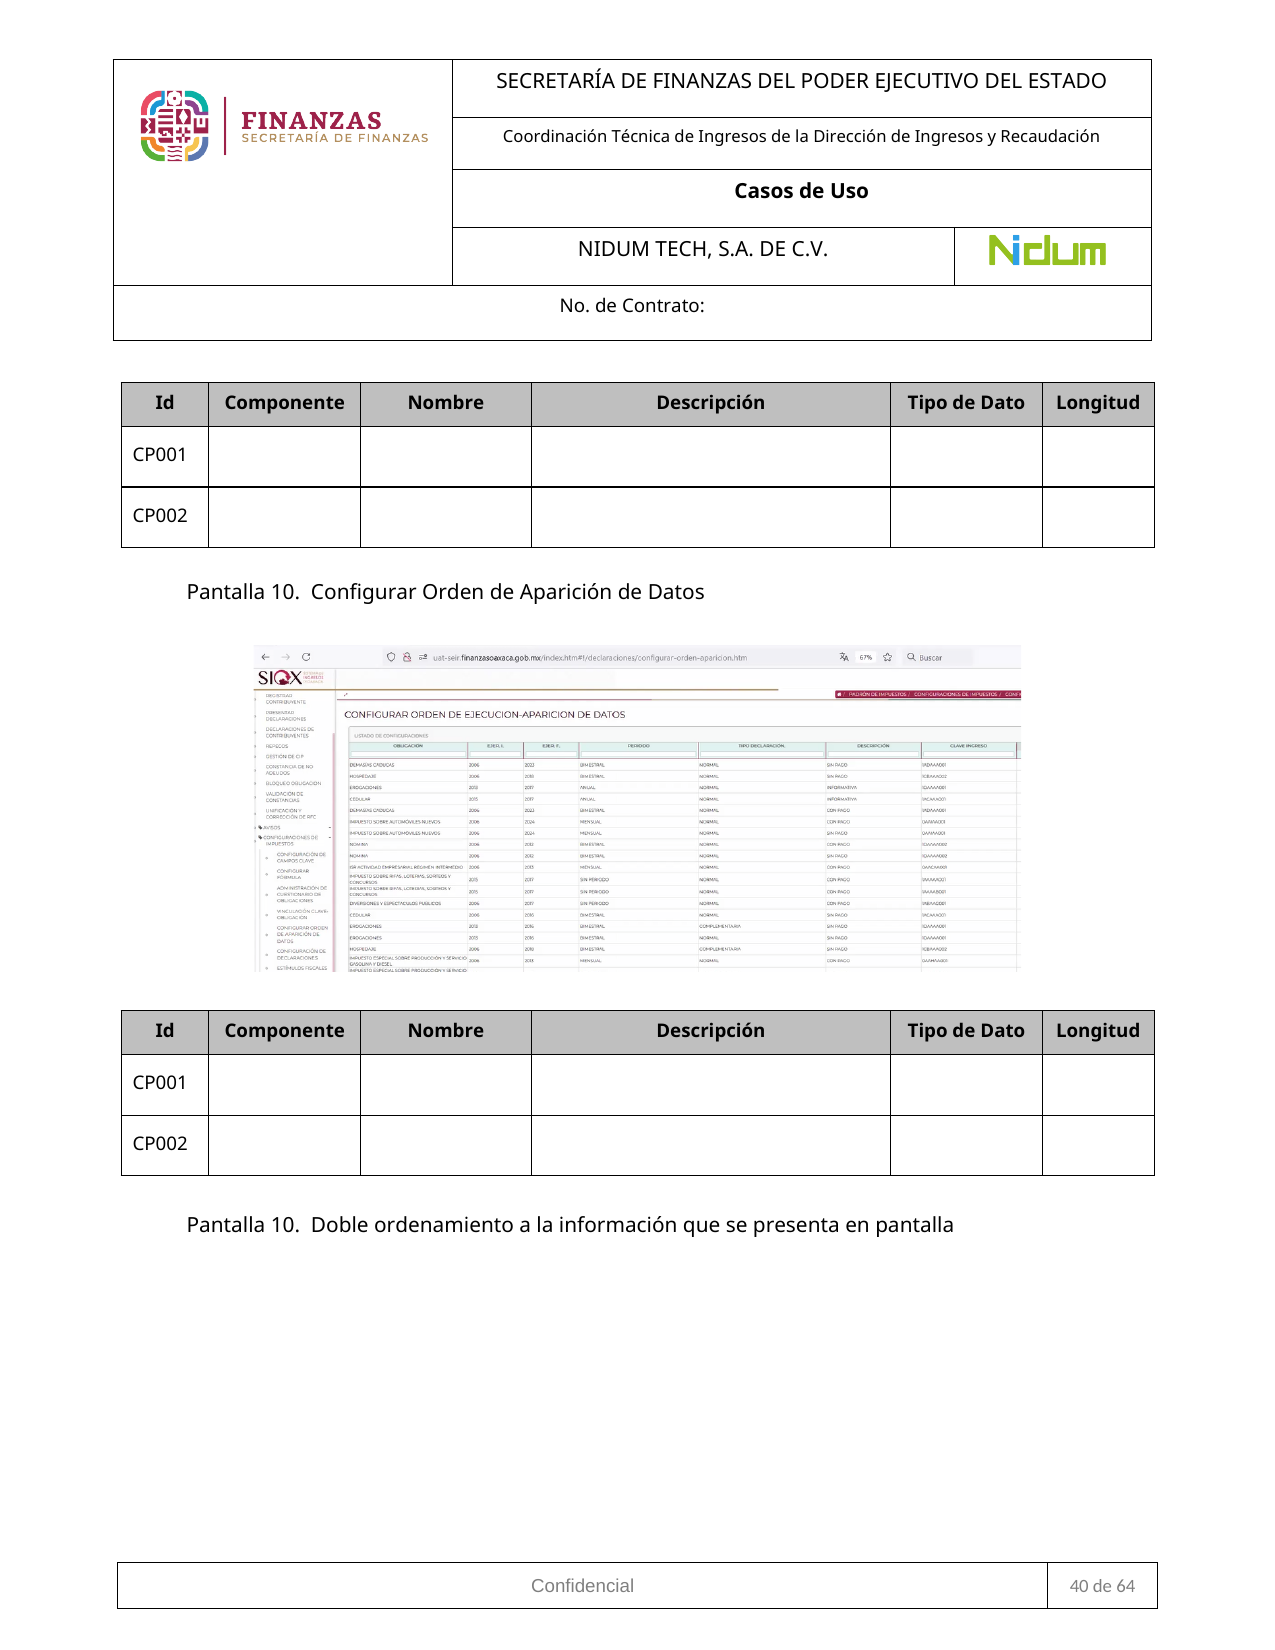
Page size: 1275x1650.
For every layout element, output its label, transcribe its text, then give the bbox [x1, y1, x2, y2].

table_header Longitud [1043, 383, 1154, 426]
table_cell [532, 488, 890, 547]
table_cell [891, 1055, 1042, 1114]
picture [134, 82, 448, 168]
table_header Componente [209, 383, 360, 426]
table_header Descripción [532, 1011, 890, 1054]
table_cell [532, 427, 890, 486]
table_cell [1043, 488, 1154, 547]
picture [983, 232, 1112, 267]
table_header Componente [209, 1011, 360, 1054]
table_cell [891, 488, 1042, 547]
table_cell [209, 1116, 360, 1175]
table_cell [532, 1055, 890, 1114]
table_header Tipo de Dato [891, 383, 1042, 426]
table_header Nombre [361, 1011, 531, 1054]
table_cell [361, 488, 531, 547]
table_cell CP002 [122, 1116, 208, 1175]
table_cell CP001 [122, 427, 208, 486]
table_header Descripción [532, 383, 890, 426]
table_cell [891, 427, 1042, 486]
table_cell [361, 1116, 531, 1175]
text Pantalla 10. Configurar Orden de Aparición de Datos [112, 577, 1162, 605]
table_header Id [122, 1011, 208, 1054]
table_header Id [122, 383, 208, 426]
table_header Nombre [361, 383, 531, 426]
table_cell [209, 427, 360, 486]
table_cell [891, 1116, 1042, 1175]
text Pantalla 10. Doble ordenamiento a la información que se presenta en pantalla [112, 1210, 1162, 1239]
table_cell [209, 1055, 360, 1114]
table_header Tipo de Dato [891, 1011, 1042, 1054]
table_header Longitud [1043, 1011, 1154, 1054]
table_cell [1043, 427, 1154, 486]
picture [253, 645, 1022, 972]
table_cell [209, 488, 360, 547]
table_cell CP002 [122, 488, 208, 547]
table_cell [1043, 1055, 1154, 1114]
table_cell [361, 1055, 531, 1114]
table_cell [361, 427, 531, 486]
table_cell CP001 [122, 1055, 208, 1114]
table_cell [1043, 1116, 1154, 1175]
table_cell [532, 1116, 890, 1175]
